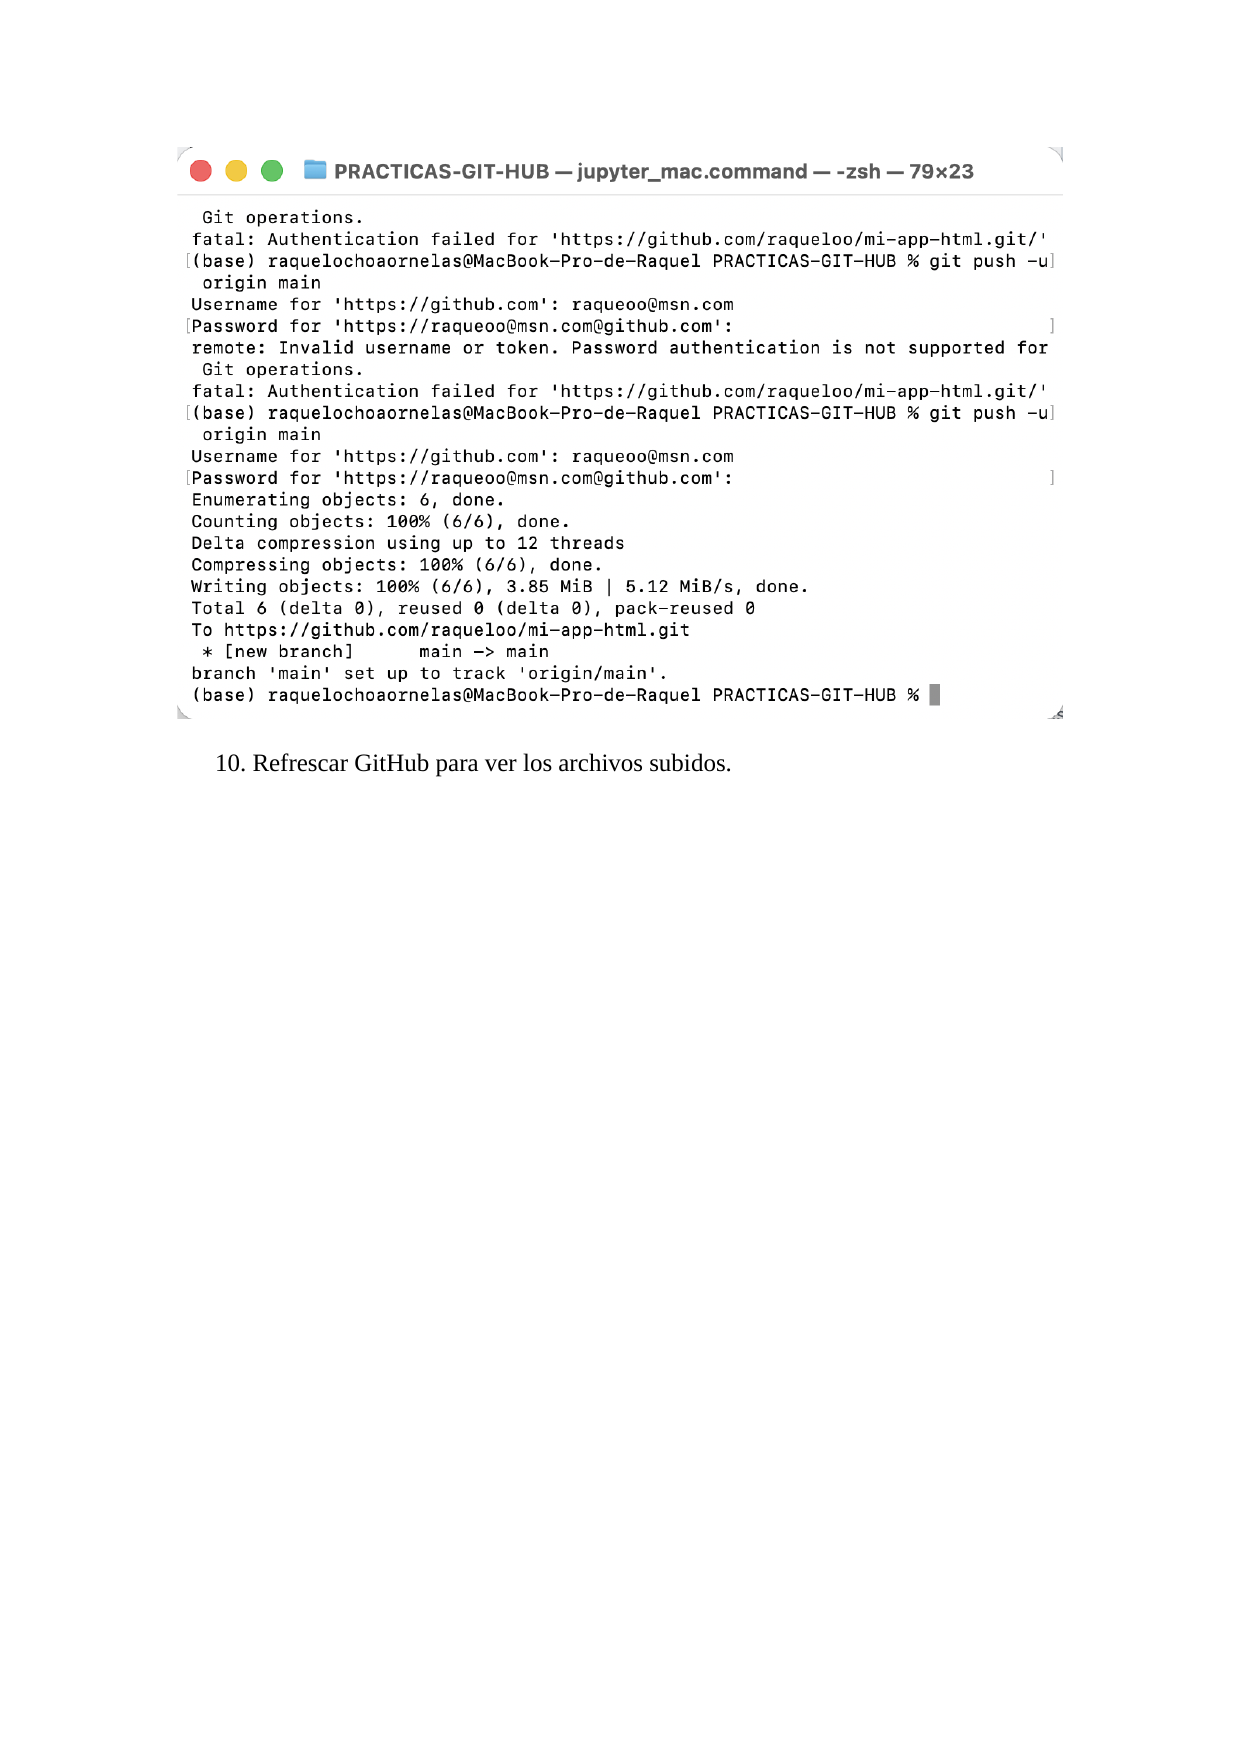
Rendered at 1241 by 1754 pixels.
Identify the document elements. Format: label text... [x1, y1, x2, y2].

list Refrescar GitHub para ver los archivos subidos. [215, 748, 1063, 777]
picture [177, 147, 1063, 719]
